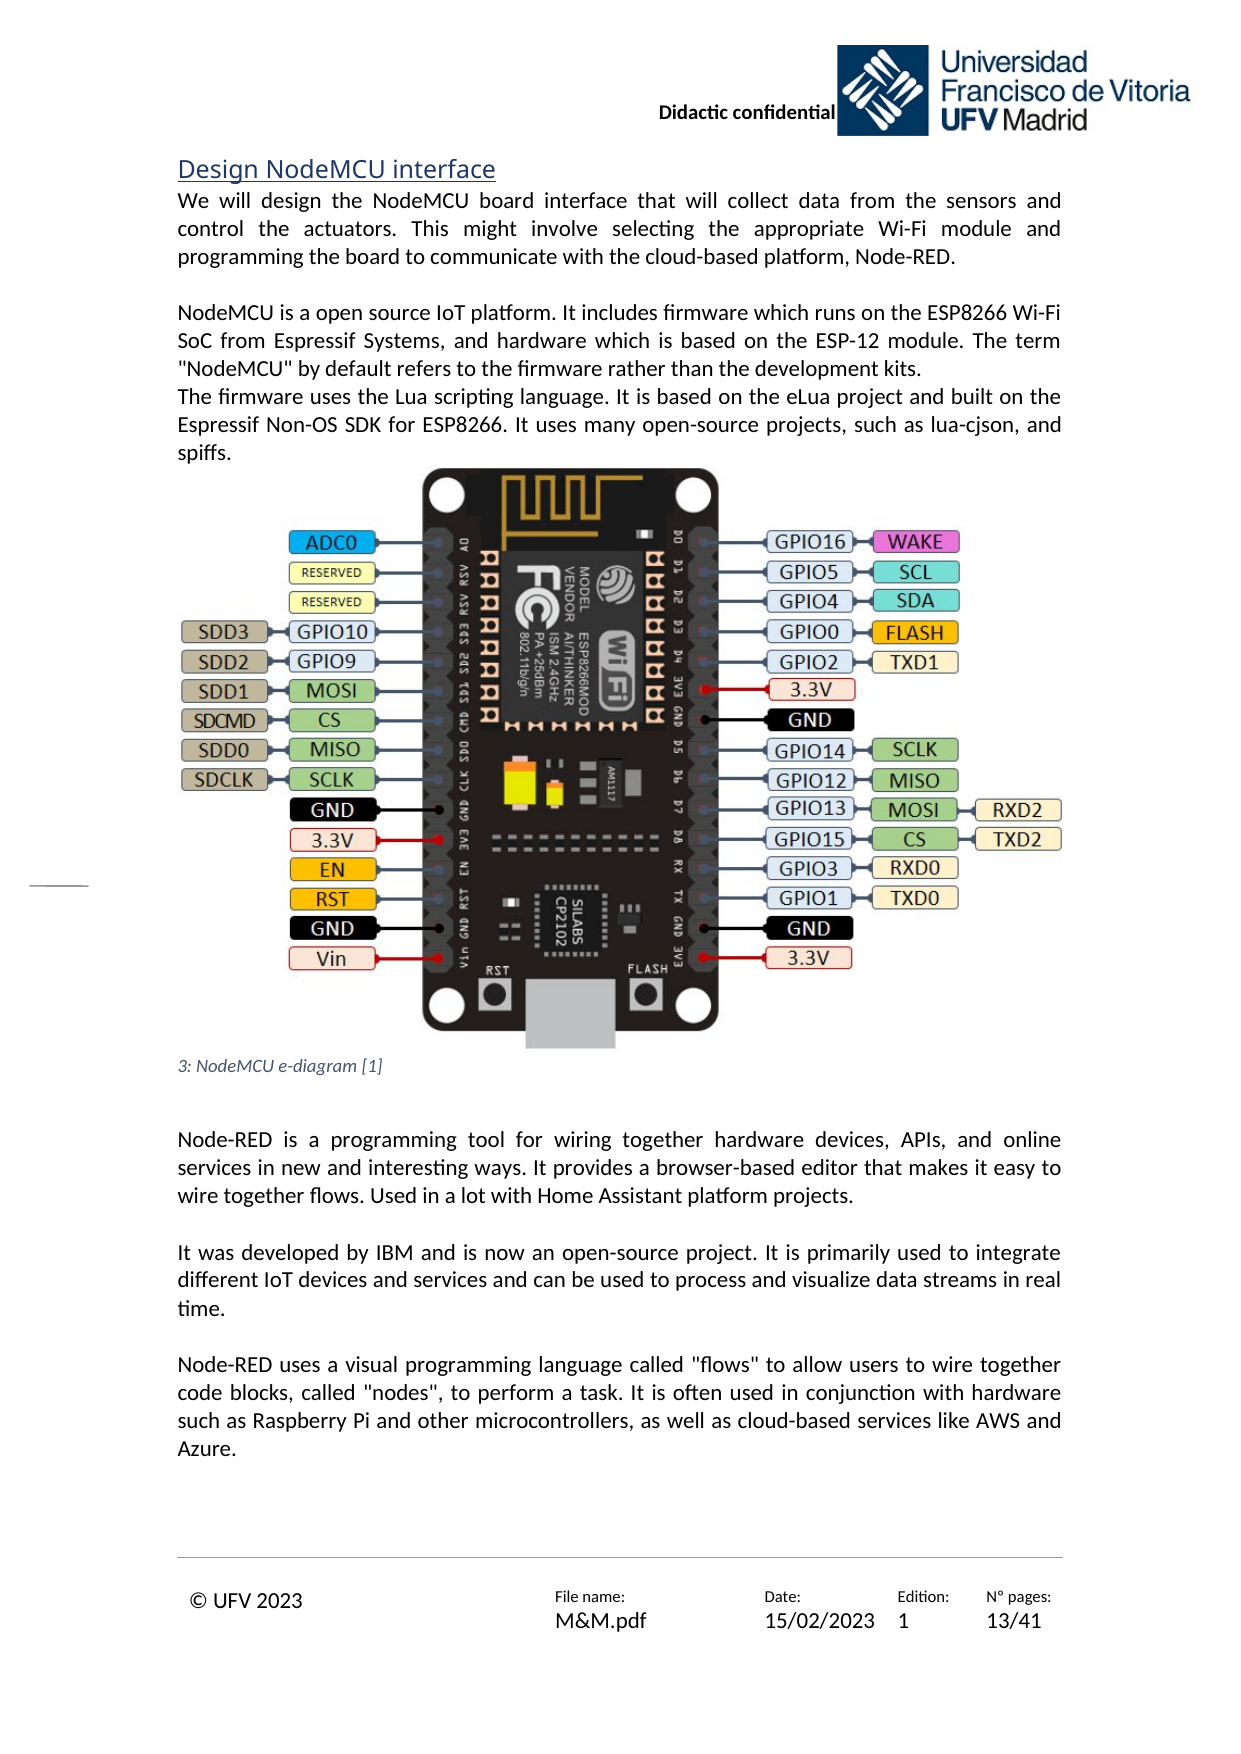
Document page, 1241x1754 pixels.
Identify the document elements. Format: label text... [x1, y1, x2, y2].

text 3: NodeMCU e-diagram [177, 1054, 1063, 1077]
text We will design the NodeMCU board interface that will collect data from the sensors and control the actuators. This might involve selecting the appropriate Wi-Fi module and programming the board to communicate with the cloud-based platform, Node-RED. [177, 186, 1063, 270]
subtitle Design NodeMCU interface [177, 152, 1063, 186]
text It was developed by IBM and is now an open-source project. It is primarily used to integrate different IoT devices and services and can be used to process and visualize data streams in real time. [177, 1238, 1063, 1322]
text NodeMCU is a open source IoT platform. It includes firmware which runs on the ESP8266 Wi-Fi SoC from Espressif Systems, and hardware which is based on the ESP-12 module. The term "NodeMCU" by default refers to the firmware rather than the development kits. [177, 298, 1063, 382]
picture [177, 466, 1063, 1054]
text Node-RED is a programming tool for wiring together hardware devices, APIs, and online services in new and interesting ways. It provides a browser-based editor that makes it easy to wire together flows. Used in a lot with Home Assistant platform projects. [177, 1126, 1063, 1209]
picture [837, 45, 1213, 136]
text Node-RED uses a visual programming language called "flows" to allow users to wire together code blocks, called "nodes", to perform a task. It is often used in conjunction with hardware such as Raspberry Pi and other microcontrollers, as well as cloud-based services like AWS and Azure. [177, 1350, 1063, 1462]
text The firmware uses the Lua scripting language. It is based on the eLua project and built on the Espressif Non-OS SDK for ESP8266. It uses many open-source projects, such as lua-cjson, and spiffs. [177, 382, 1063, 466]
